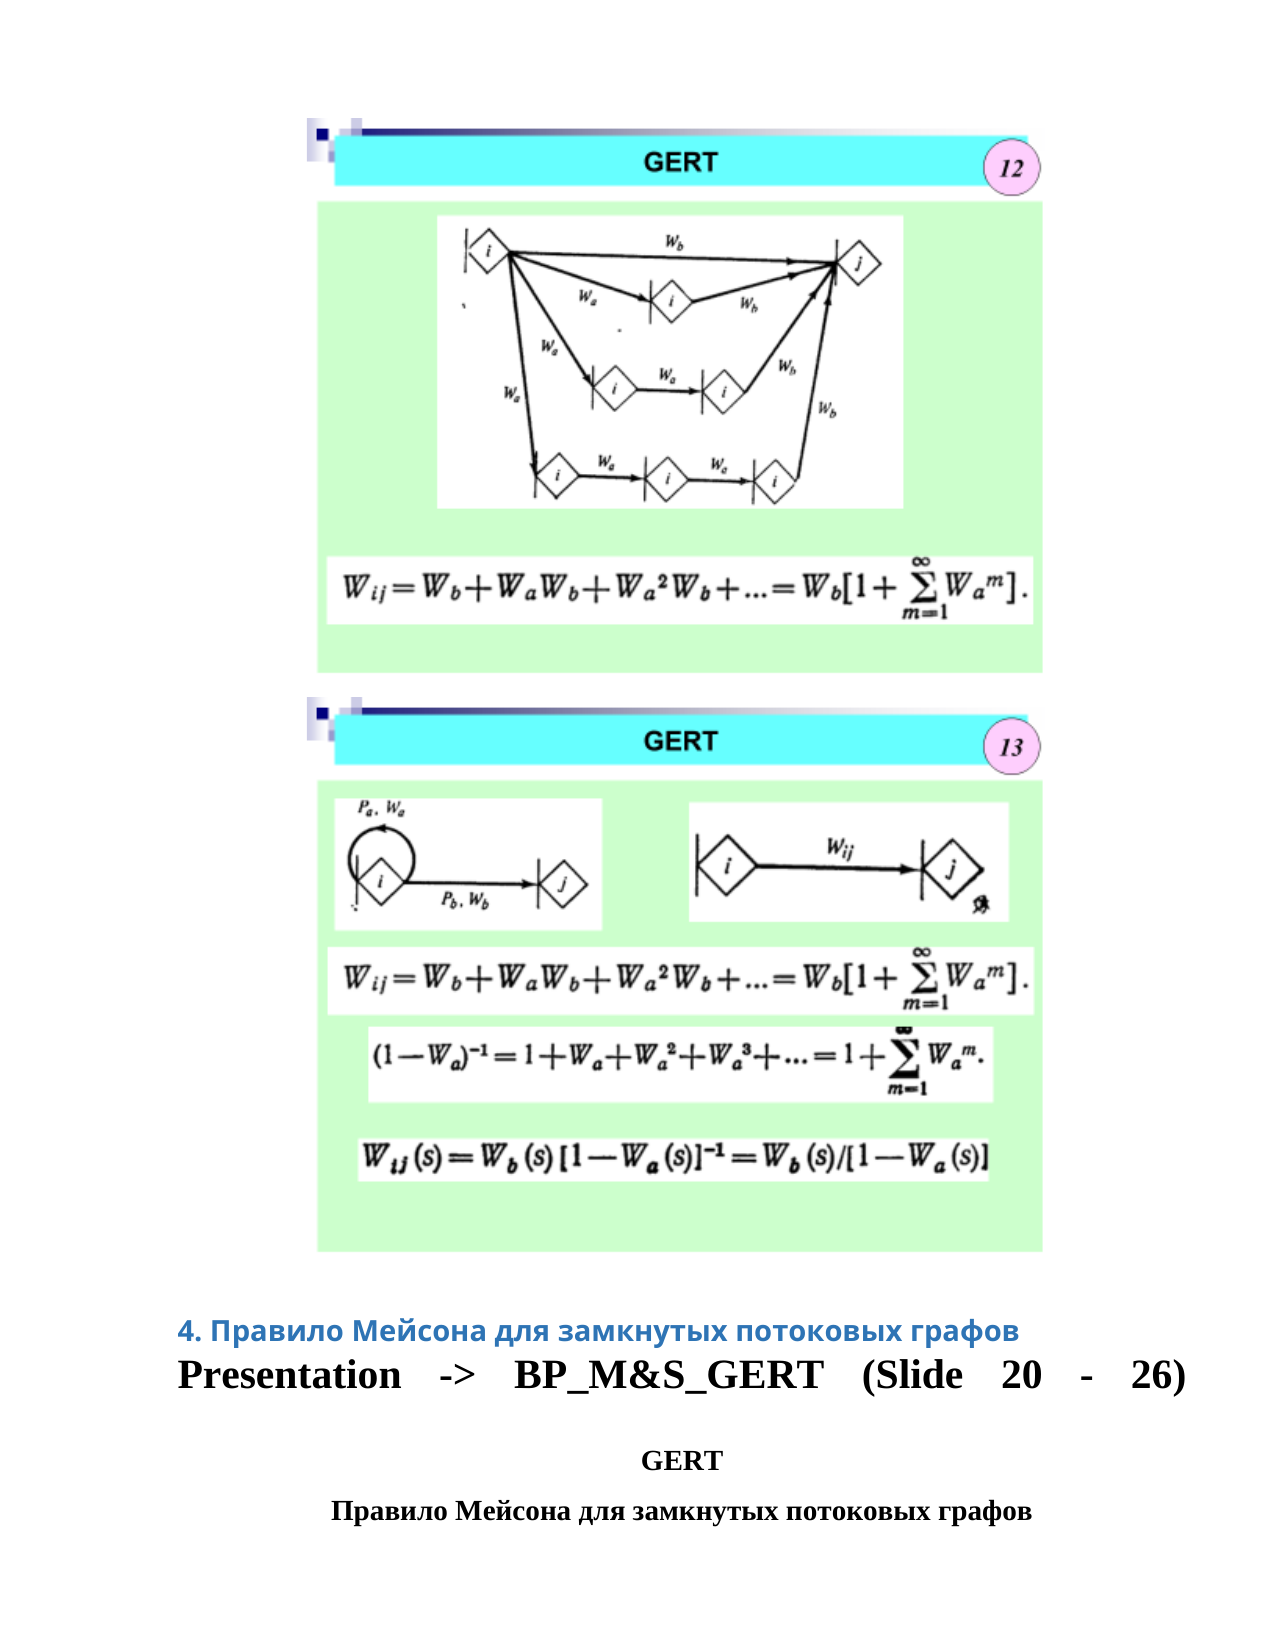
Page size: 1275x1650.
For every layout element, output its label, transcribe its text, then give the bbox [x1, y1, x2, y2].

picture [306, 697, 1057, 1260]
text GERT [177, 1443, 1186, 1477]
text Presentation -> BP_M&S_GERT (Slide 20 - 26) [177, 1350, 1186, 1426]
text Правило Мейсона для замкнутых потоковых графов [177, 1493, 1186, 1527]
picture [306, 118, 1057, 681]
subtitle 4. Правило Мейсона для замкнутых потоковых графов [177, 1310, 1186, 1350]
